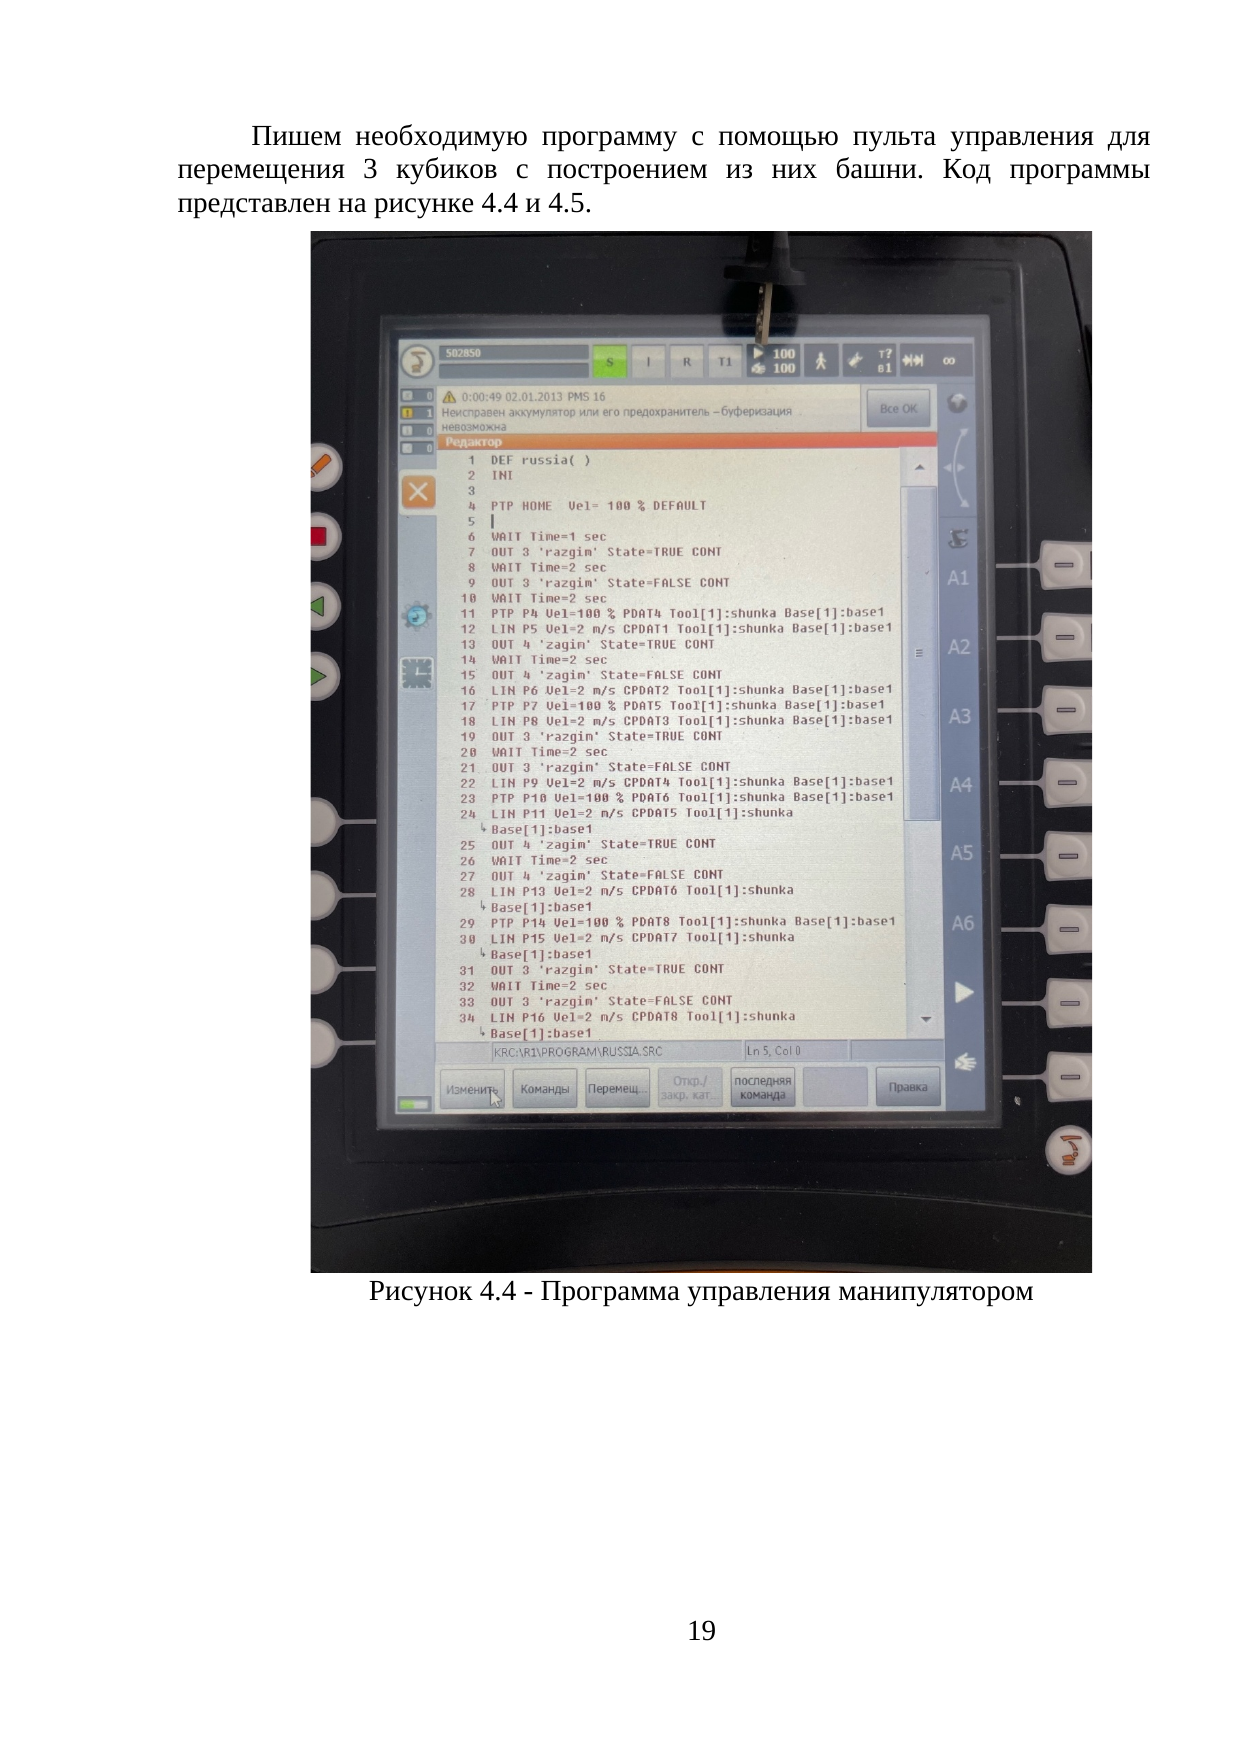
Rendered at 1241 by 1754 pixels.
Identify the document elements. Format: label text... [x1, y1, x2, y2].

text Пишем необходимую программу с помощью пульта управления для перемещения 3 кубиков с построением из них башни. Код программы представлен на рисунке 4.4 и 4.5. [177, 118, 1152, 219]
picture [310, 231, 1093, 1273]
text Рисунок 4.4 - Программа управления манипулятором [177, 1273, 1152, 1306]
